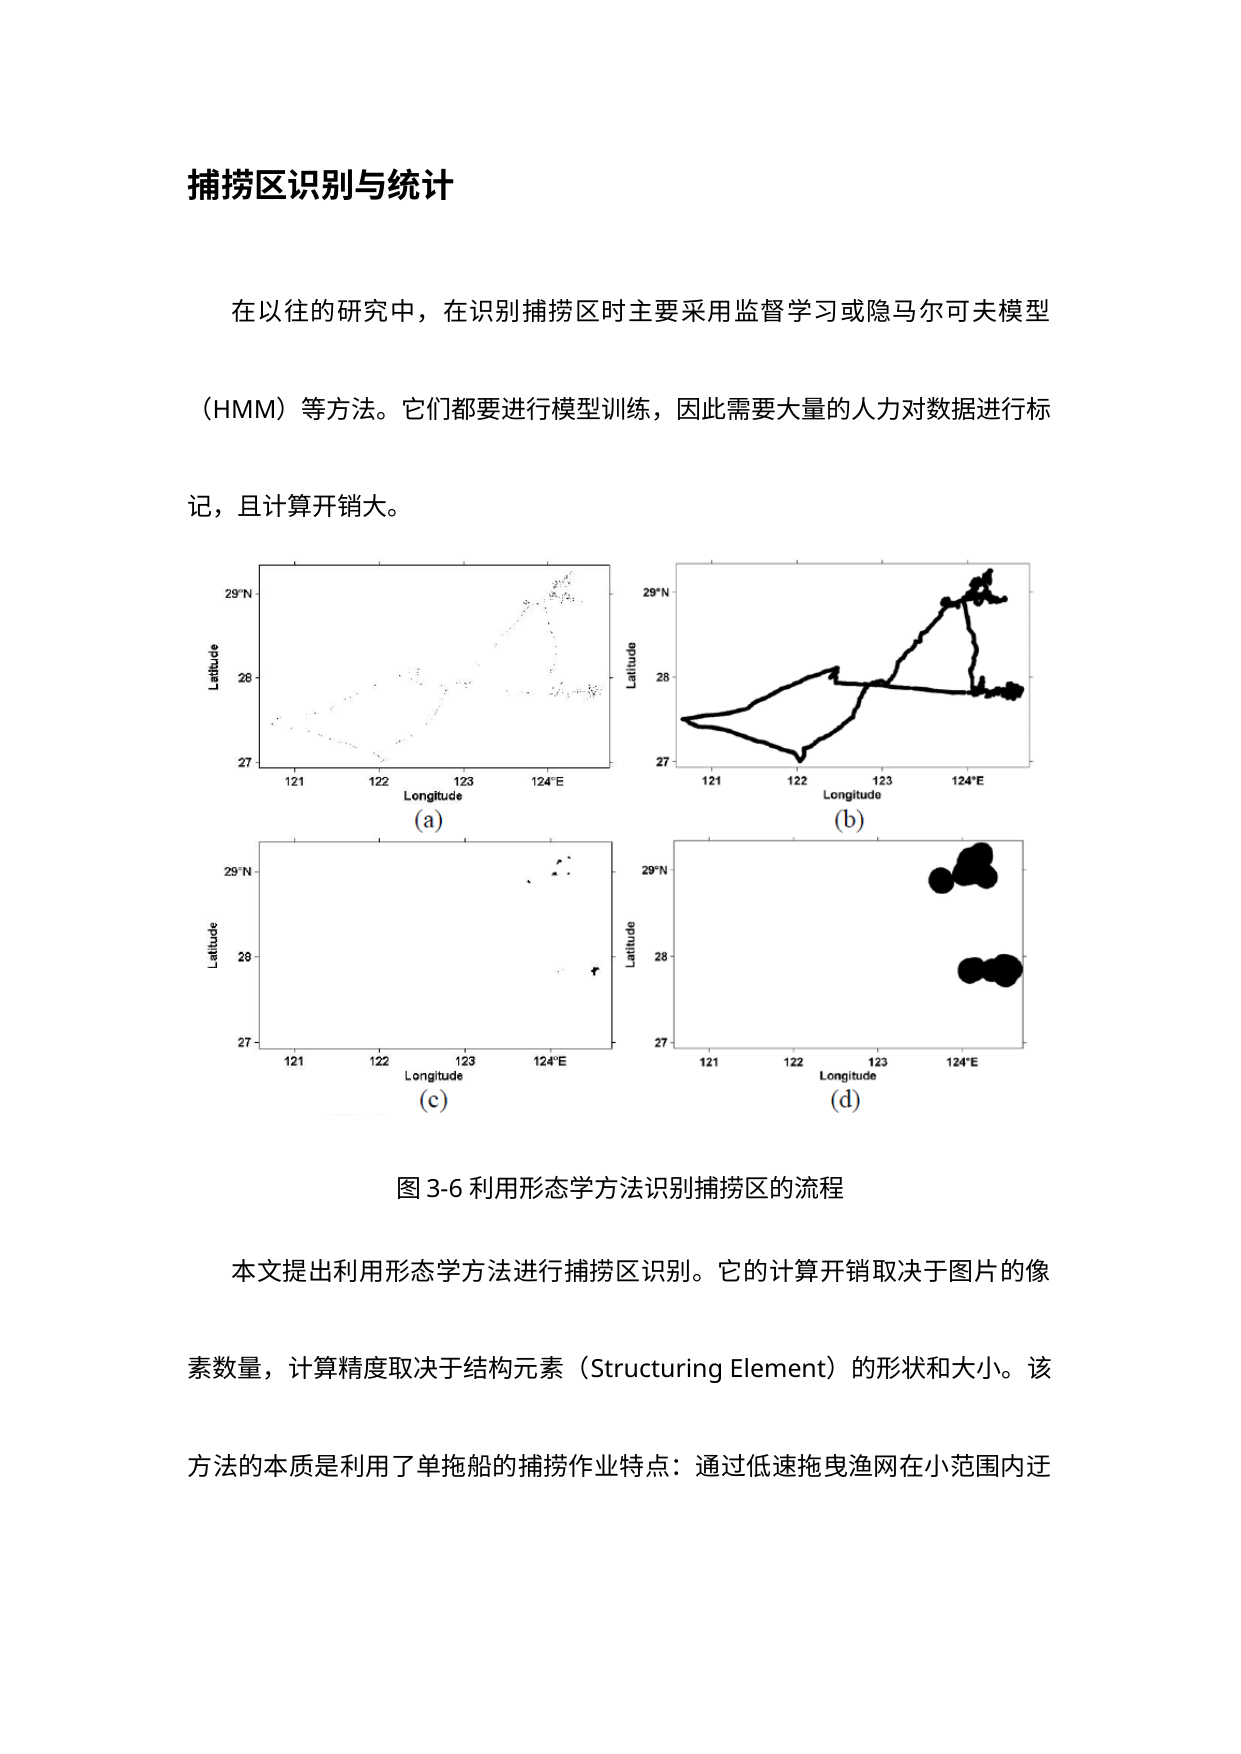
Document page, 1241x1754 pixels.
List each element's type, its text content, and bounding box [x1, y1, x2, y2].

text 图3-6 利用形态学方法识别捕捞区的流程 [187, 1154, 1053, 1219]
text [187, 1237, 1053, 1497]
text 在以往的研究中，在识别捕捞区时主要采用监督学习或隐马尔可夫模型（HMM）等方法。它们都要进行模型训练，因此需要大量的人力对数据进行标记，且计算开销大。 [187, 277, 1053, 537]
subtitle 捕捞区识别与统计 [187, 150, 1053, 215]
picture [201, 555, 1040, 1116]
